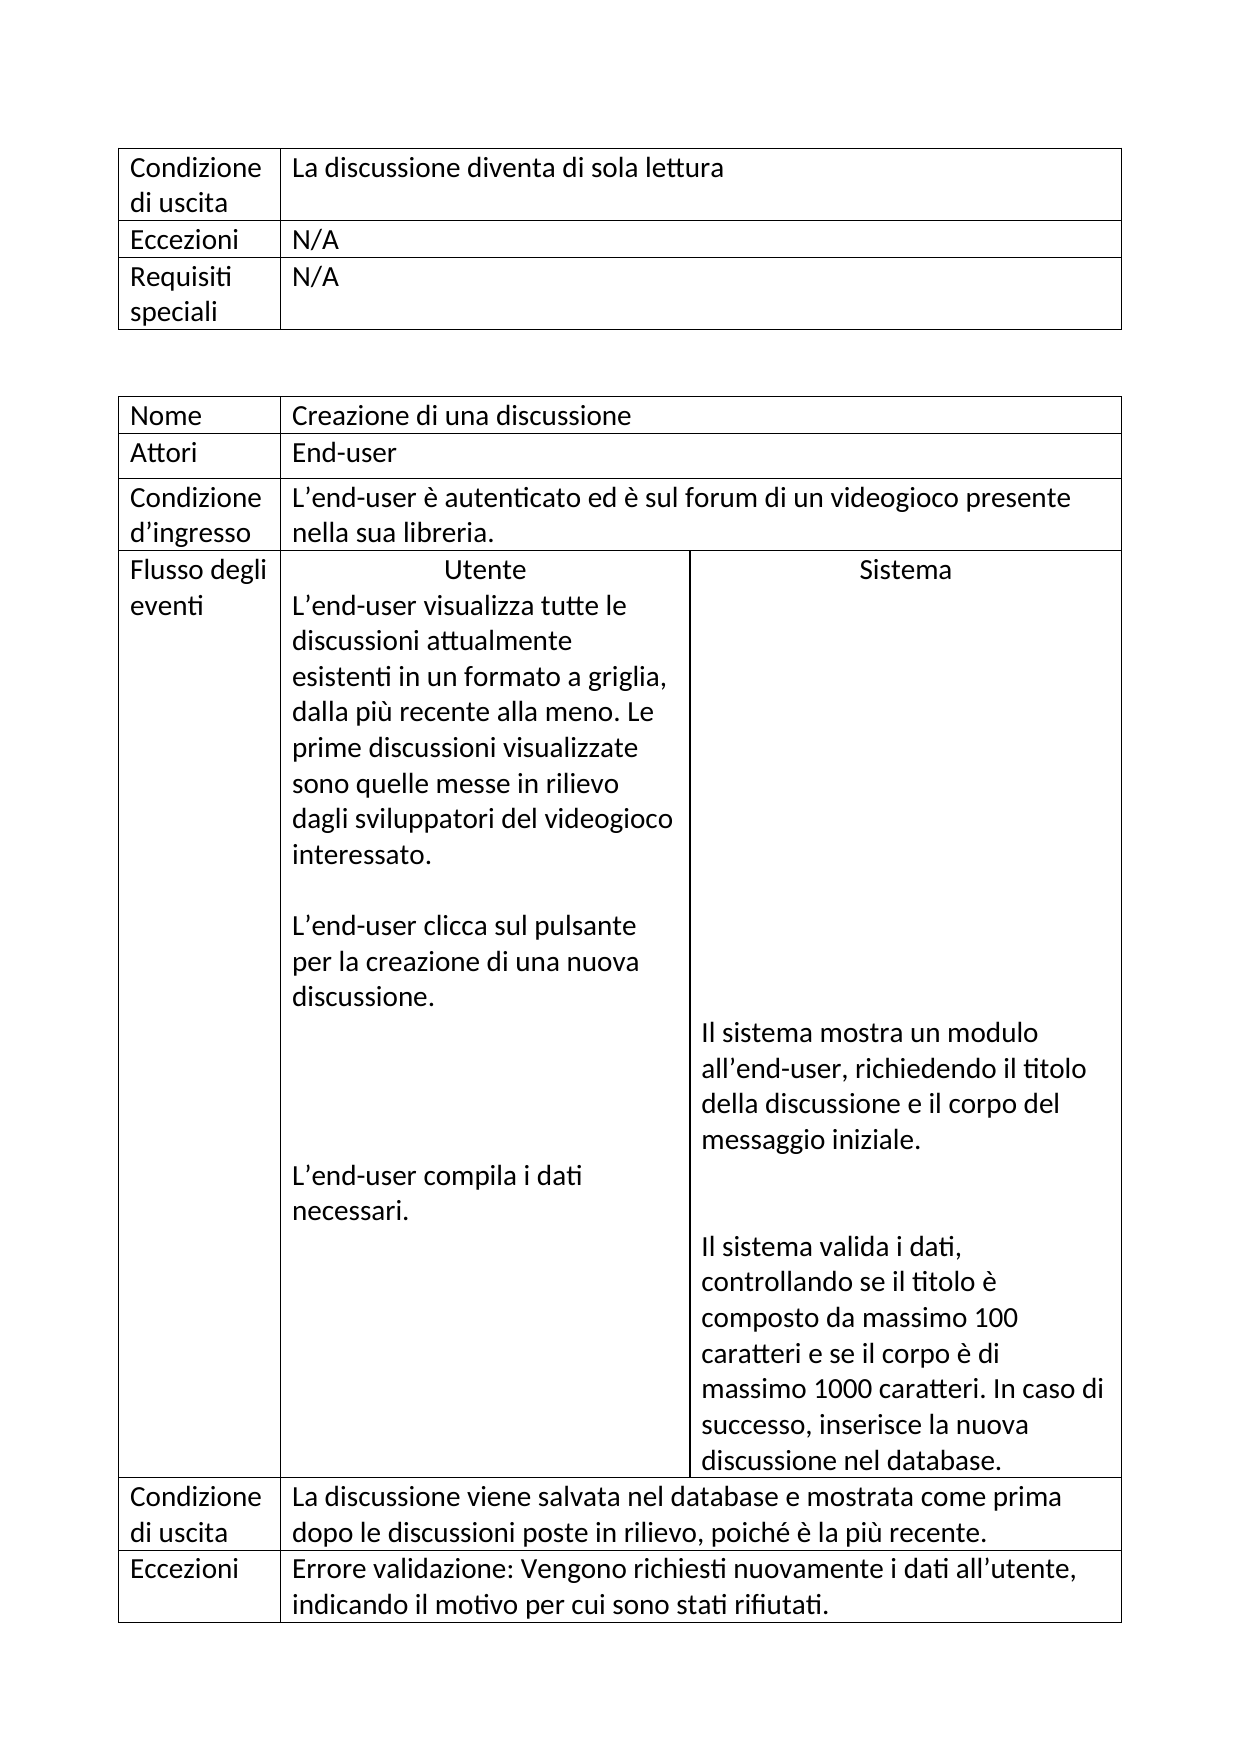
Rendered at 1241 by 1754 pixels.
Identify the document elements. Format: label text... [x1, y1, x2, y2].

table_cell Eccezioni [119, 1551, 280, 1622]
table_cell Errore validazione: Vengono richiesti nuovamente i dati all’utente, indicando il motivo per cui sono stati rifiutati. [281, 1551, 1121, 1622]
table_header Nome [119, 397, 280, 433]
table_header Creazione di una discussione [281, 397, 1121, 433]
table_cell N/A [281, 221, 1121, 257]
table_cell Eccezioni [119, 221, 280, 257]
table_cell La discussione viene salvata nel database e mostrata come prima dopo le discussioni poste in rilievo, poiché è la più recente. [281, 1478, 1121, 1549]
table_cell End-user [281, 434, 1121, 478]
table_cell Attori [119, 434, 280, 478]
table_cell Utente L’end-user visualizza tutte le discussioni attualmente esistenti in un formato a griglia, dalla più recente alla meno. Le prime discussioni visualizzate sono quelle messe in rilievo dagli sviluppatori del videogioco interessato. L’end-user clicca sul pulsante per la creazione di una nuova discussione. L’end-user compila i dati necessari. [281, 551, 689, 1477]
table_cell Condizione di uscita [119, 149, 280, 220]
table_cell N/A [281, 258, 1121, 329]
table_cell Condizione d’ingresso [119, 479, 280, 550]
table_cell Flusso degli eventi [119, 551, 280, 1477]
table_cell Condizione di uscita [119, 1478, 280, 1549]
table_cell Requisiti speciali [119, 258, 280, 329]
table_cell L’end-user è autenticato ed è sul forum di un videogioco presente nella sua libreria. [281, 479, 1121, 550]
table_cell Sistema Il sistema mostra un modulo all’end-user, richiedendo il titolo della discussione e il corpo del messaggio iniziale. Il sistema valida i dati, controllando se il titolo è composto da massimo 100 caratteri e se il corpo è di massimo 1000 caratteri. In caso di successo, inserisce la nuova discussione nel database. [691, 551, 1121, 1477]
table_cell La discussione diventa di sola lettura [281, 149, 1121, 220]
